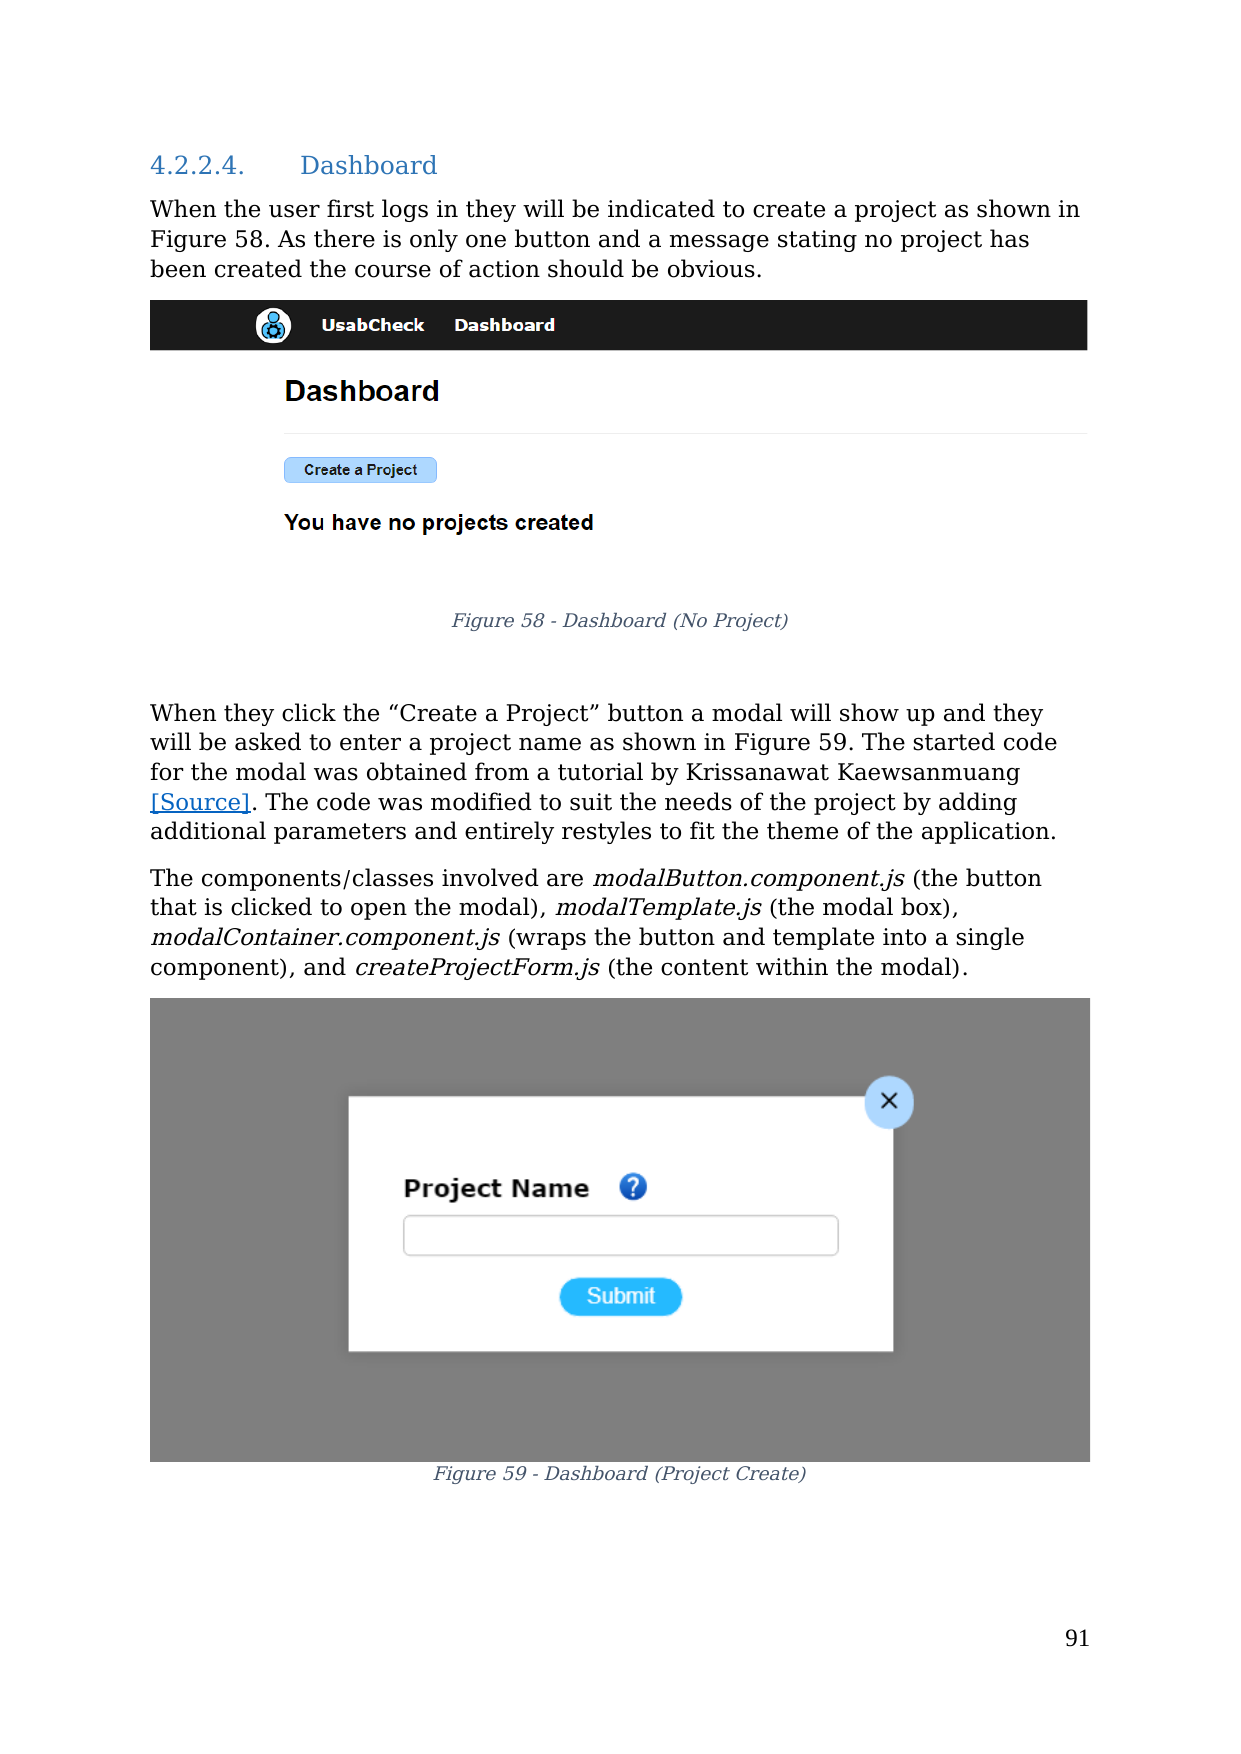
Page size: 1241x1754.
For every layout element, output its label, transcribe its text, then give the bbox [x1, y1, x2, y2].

text The components/classes involved are modalButton.component.js (the button that is clicked to open the modal), modalTemplate.js (the modal box), modalContainer.component.js (wraps the button and template into a single component), and createProjectForm.js (the content within the modal). [150, 863, 1090, 980]
subtitle Dashboard [150, 150, 1090, 180]
picture [150, 998, 1091, 1462]
text When the user first logs in they will be indicated to create a project as shown in Figure 58. As there is only one button and a message stating no project has been created the course of action should be obvious. [150, 195, 1090, 282]
text Figure 58 - Dashboard (No Project) [150, 608, 1090, 631]
picture [150, 300, 1088, 609]
text Figure 59 - Dashboard (Project Create) [150, 1462, 1090, 1484]
text When they click the “Create a Project” button a modal will show up and they will be asked to enter a project name as shown in Figure 59. The started code for the modal was obtained from a tutorial by Krissanawat​ Kaewsanmuang [Source]. The code was modified to suit the needs of the project by adding additional parameters and entirely restyles to fit the theme of the application. [150, 698, 1090, 844]
